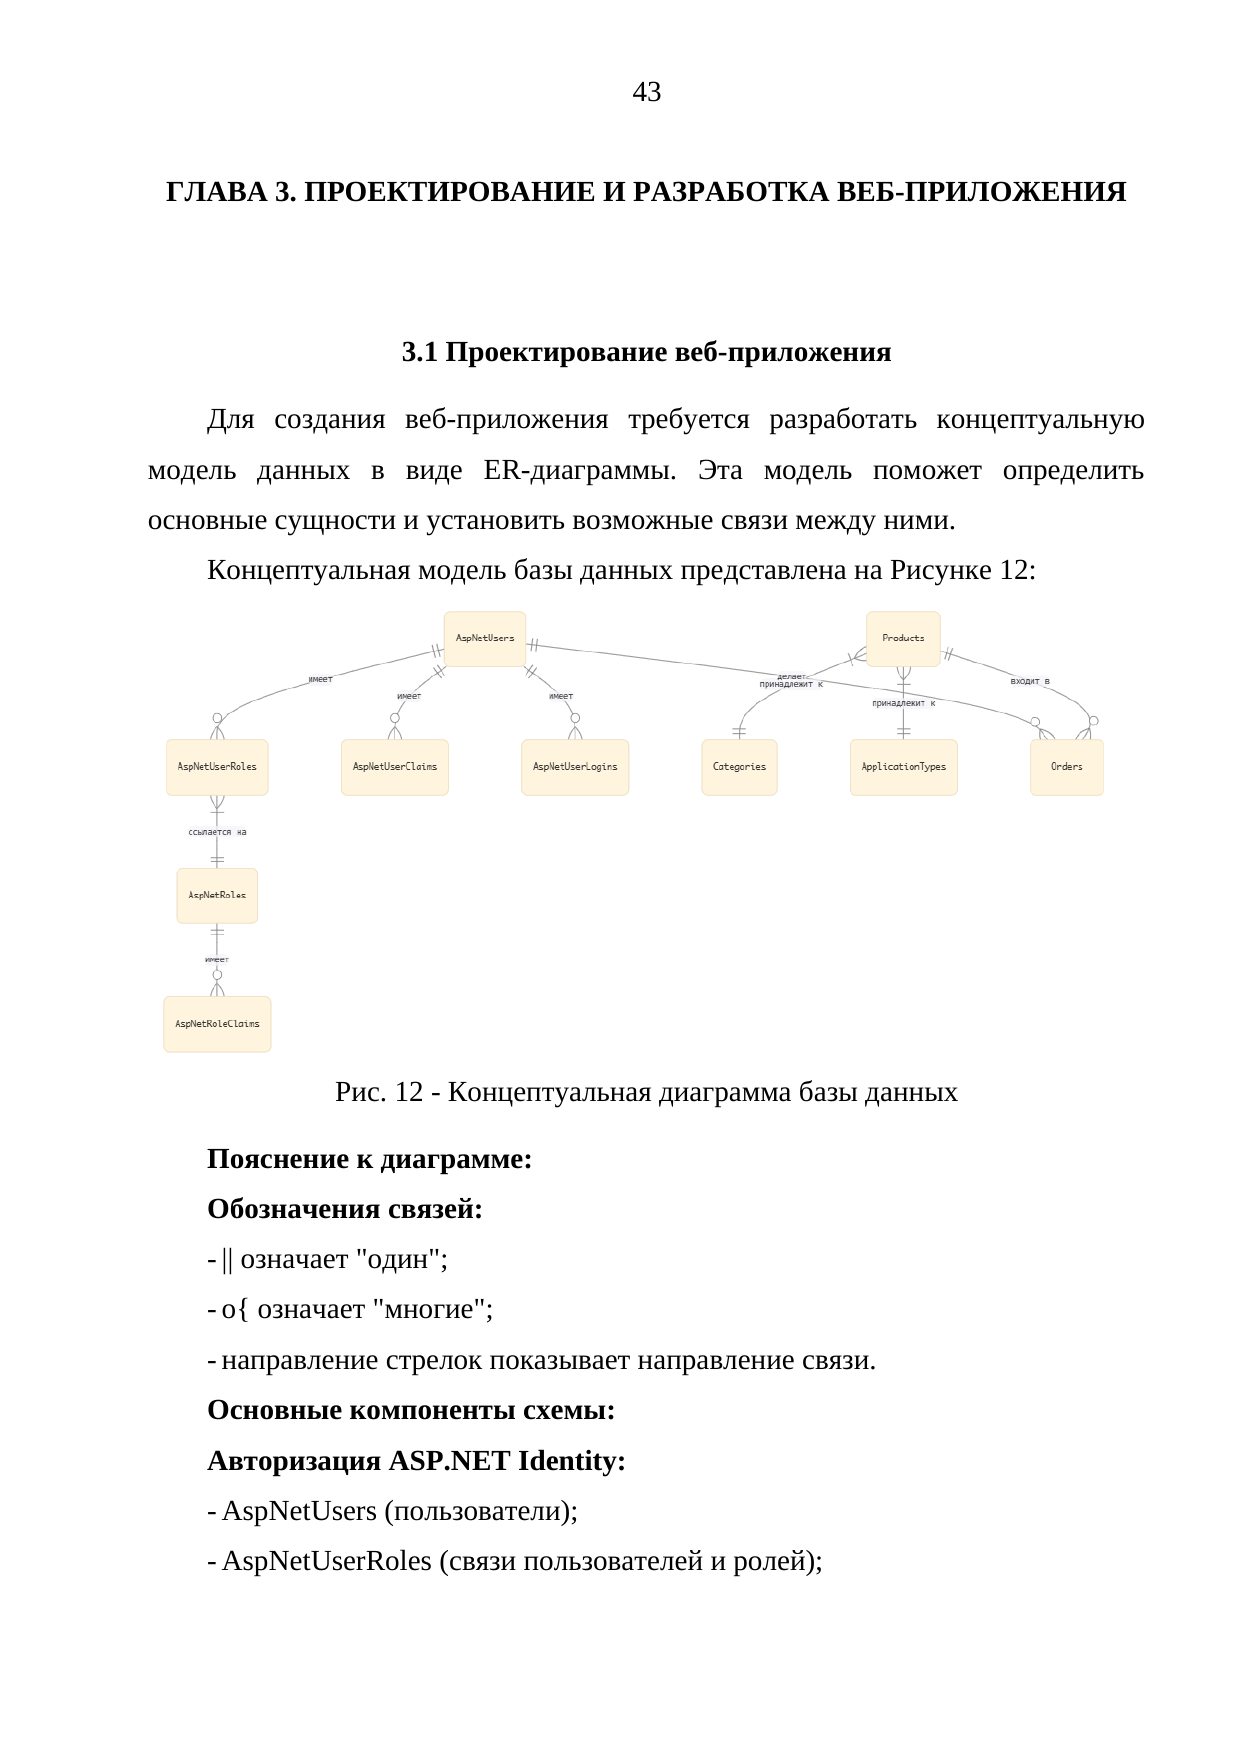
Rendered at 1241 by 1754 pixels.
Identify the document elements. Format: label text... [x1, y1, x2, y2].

text Основные компоненты схемы: [148, 1392, 1146, 1426]
text Для создания веб-приложения требуется разработать концептуальную модель данных в виде ER-диаграммы. Эта модель поможет определить основные сущности и установить возможные связи между ними. [148, 402, 1146, 536]
text - || означает "один"; [148, 1241, 1146, 1275]
list - AspNetUsers (пользователи); [148, 1493, 1146, 1526]
text Концептуальная модель базы данных представлена на Рисунке 12: [148, 552, 1146, 586]
text - направление стрелок показывает направление связи. [148, 1342, 1146, 1376]
text Пояснение к диаграмме: [148, 1141, 1146, 1174]
text - o{ означает "многие"; [148, 1292, 1146, 1325]
picture [154, 602, 1116, 1057]
list - AspNetUserRoles (связи пользователей и ролей); [148, 1543, 1146, 1577]
text Рис. 12 - Концептуальная диаграмма базы данных [148, 1074, 1146, 1107]
text Обозначения связей: [148, 1191, 1146, 1224]
subtitle ГЛАВА 3. ПРОЕКТИРОВАНИЕ И РАЗРАБОТКА ВЕБ-ПРИЛОЖЕНИЯ [148, 174, 1146, 208]
subtitle 3.1 Проектирование веб-приложения [148, 334, 1146, 368]
text Авторизация ASP.NET Identity: [148, 1443, 1146, 1476]
